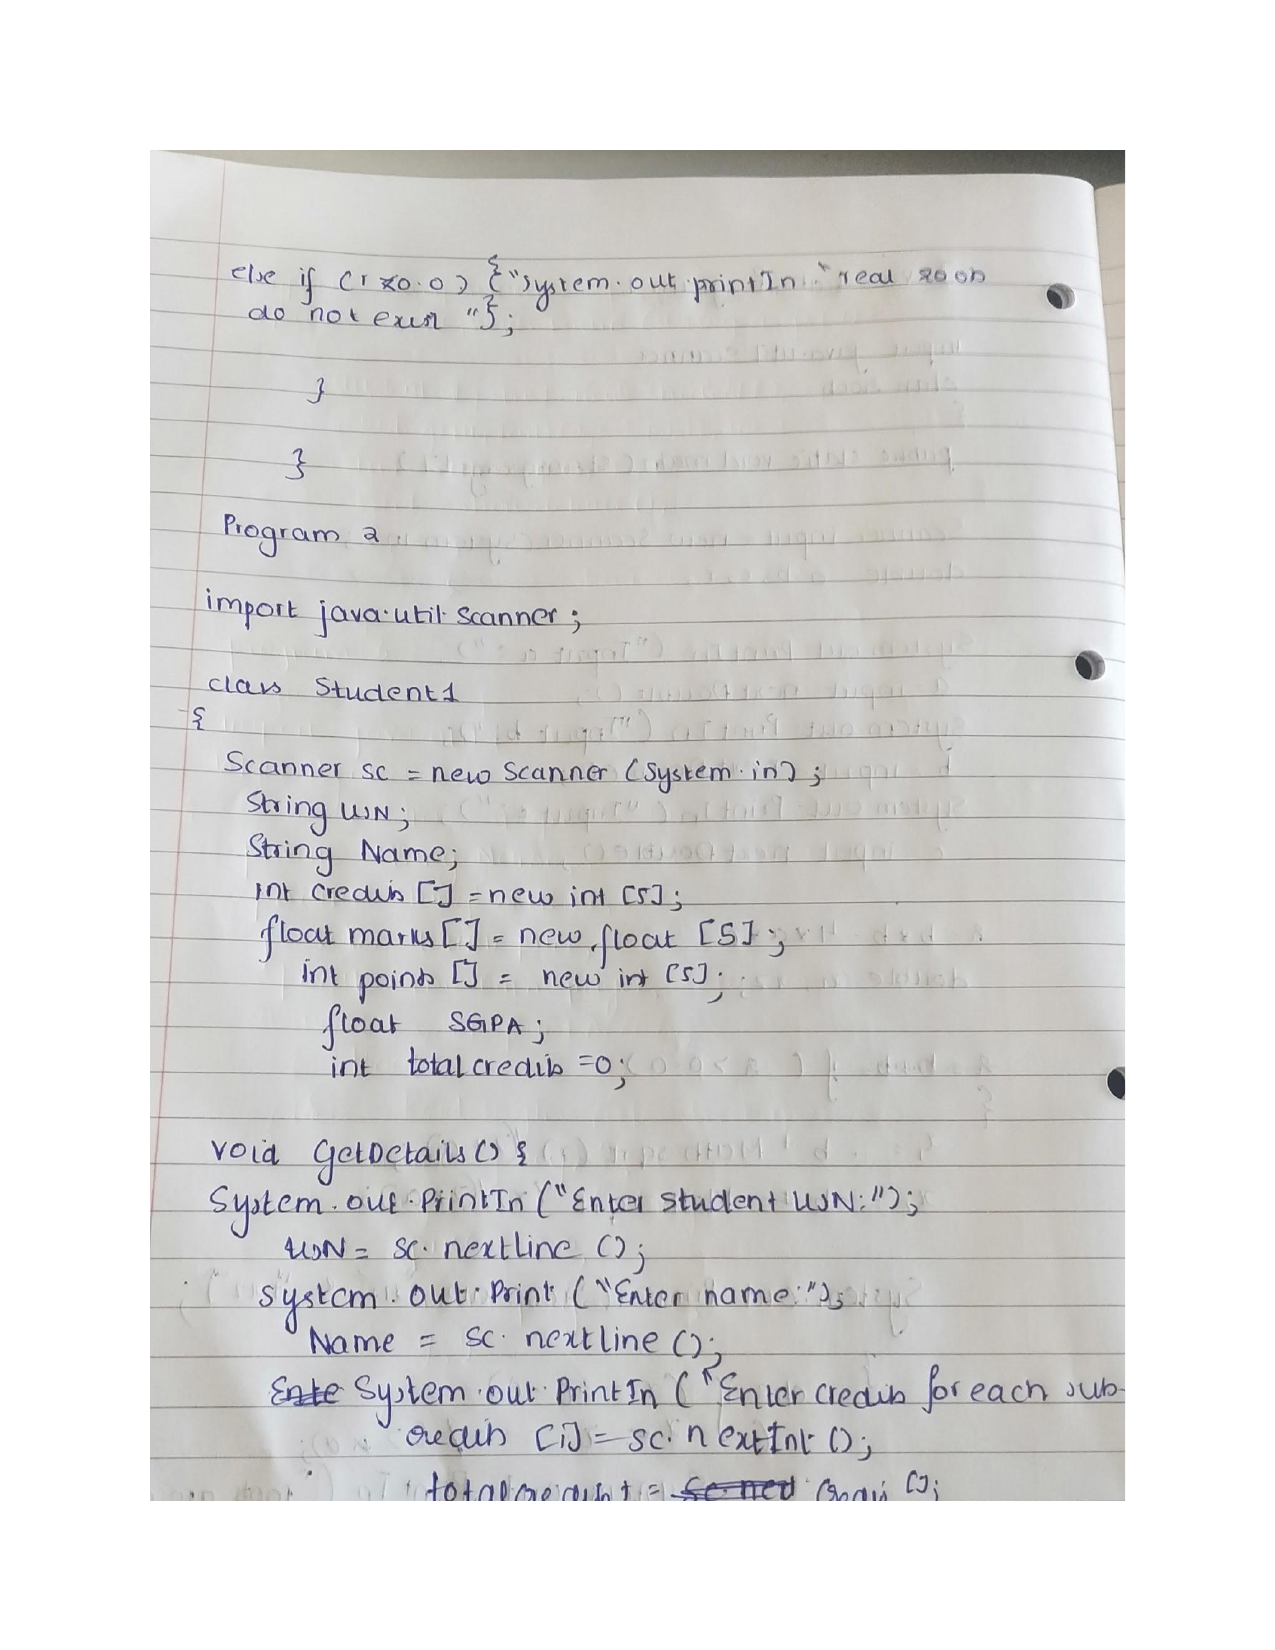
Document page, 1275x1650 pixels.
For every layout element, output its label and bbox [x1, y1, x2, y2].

picture [150, 150, 1125, 1501]
